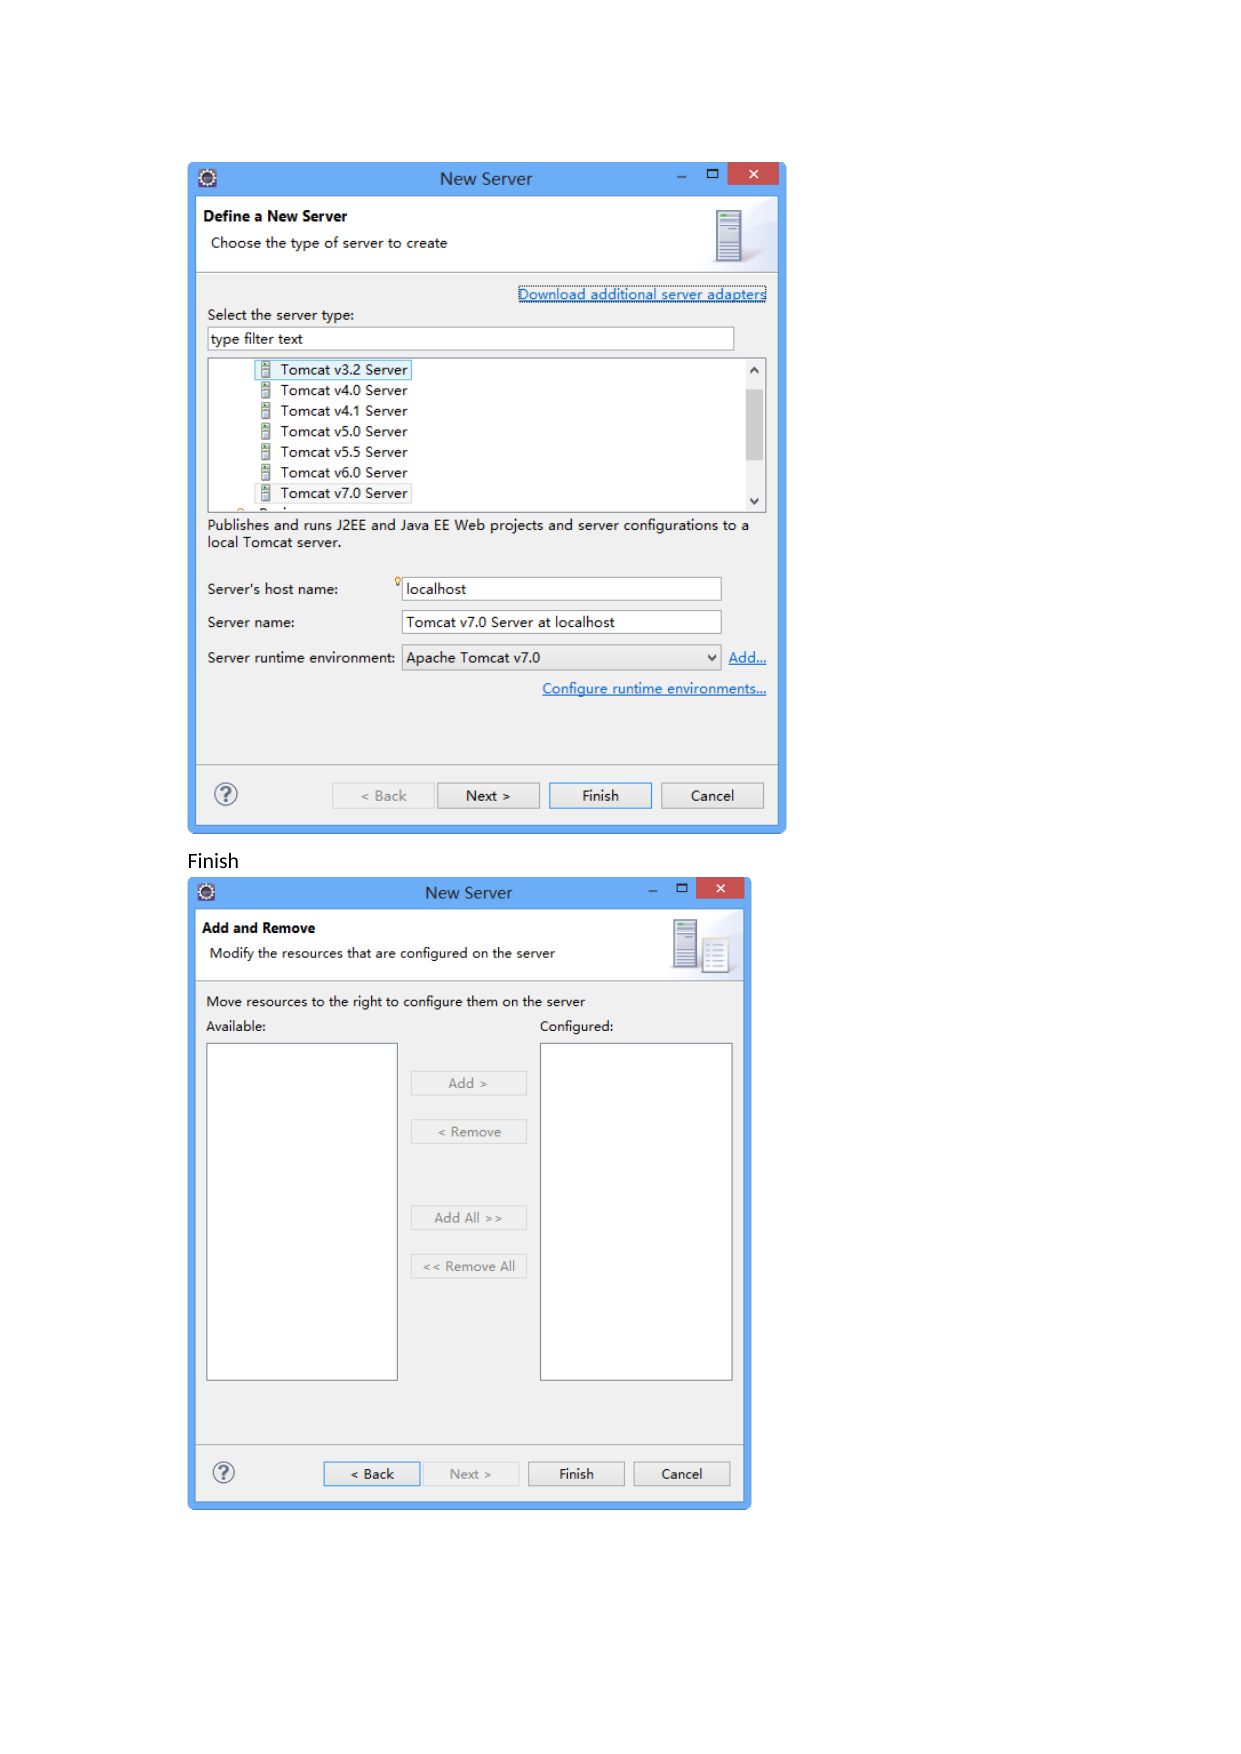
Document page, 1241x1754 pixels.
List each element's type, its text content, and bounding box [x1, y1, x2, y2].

picture [187, 162, 787, 834]
text Finish [187, 844, 1053, 877]
picture [187, 877, 752, 1510]
